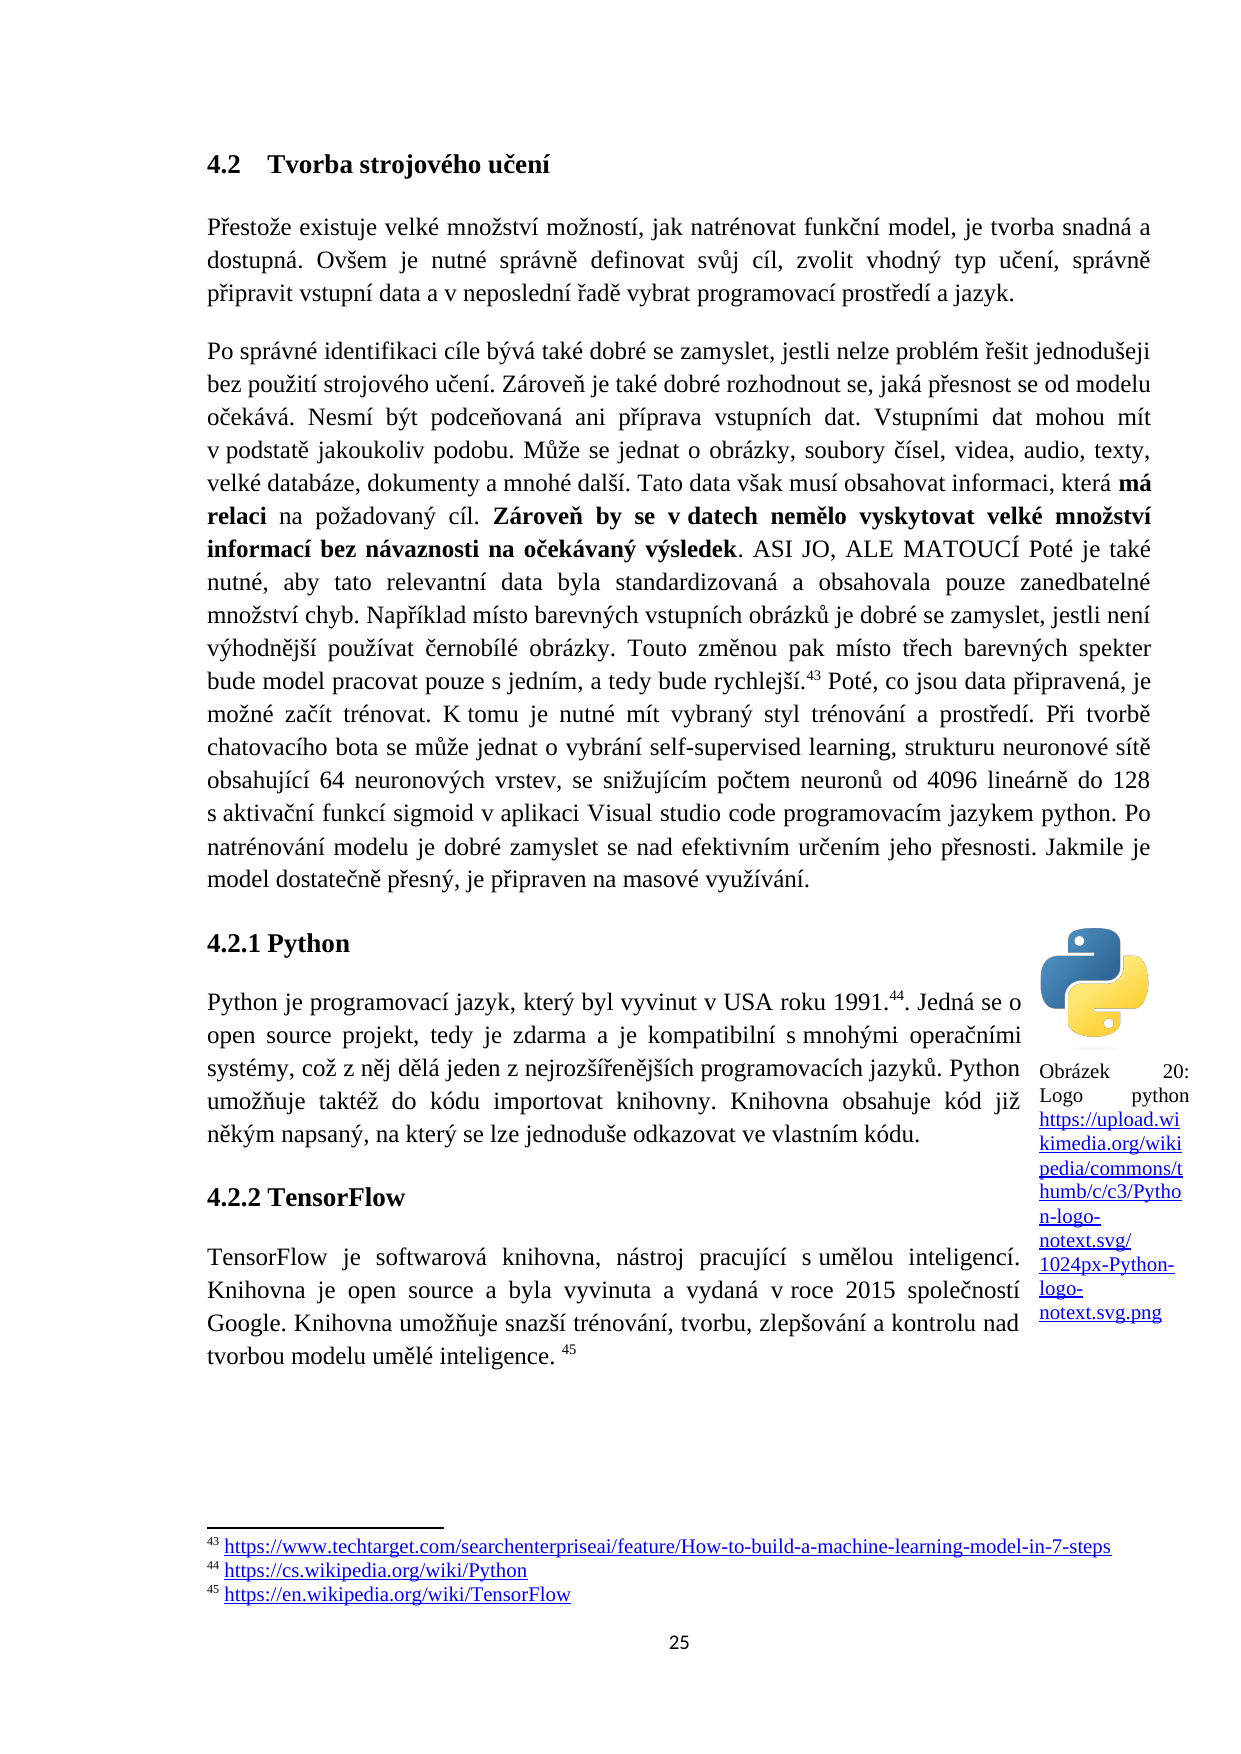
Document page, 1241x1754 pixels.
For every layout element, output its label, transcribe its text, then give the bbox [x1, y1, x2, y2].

text Přestože existuje velké množství možností, jak natrénovat funkční model, je tvorba snadná a dostupná. Ovšem je nutné správně definovat svůj cíl, zvolit vhodný typ učení, správně připravit vstupní data a v neposlední řadě vybrat programovací prostředí a jazyk. [207, 212, 1152, 307]
picture [1040, 928, 1152, 1050]
text Python je programovací jazyk, který byl vyvinut v USA roku 1991.. Jedná se o open source projekt, tedy je zdarma a je kompatibilní s mnohými operačními systémy, což z něj dělá jeden z nejrozšířenějších programovacích jazyků. Python umožňuje taktéž do kódu importovat knihovny. Knihovna obsahuje kód již někým napsaný, na který se lze jednoduše odkazovat ve vlastním kódu. [207, 987, 1152, 1148]
subtitle TensorFlow [207, 1181, 1039, 1212]
subtitle Tvorba strojového učení [207, 148, 1152, 179]
text TensorFlow je softwarová knihovna, nástroj pracující s umělou inteligencí. Knihovna je open source a byla vyvinuta a vydaná v roce 2015 společností Google. Knihovna umožňuje snazší trénování, tvorbu, zlepšování a kontrolu nad tvorbou modelu umělé inteligence. [207, 1242, 1152, 1369]
text Po správné identifikaci cíle bývá také dobré se zamyslet, jestli nelze problém řešit jednodušeji bez použití strojového učení. Zároveň je také dobré rozhodnout se, jaká přesnost se od modelu očekává. Nesmí být podceňovaná ani příprava vstupních dat. Vstupními dat mohou mít v podstatě jakoukoliv podobu. Může se jednat o obrázky, soubory čísel, videa, audio, texty, velké databáze, dokumenty a mnohé další. Tato data však musí obsahovat informaci, která má relaci na požadovaný cíl. Zároveň by se v datech nemělo vyskytovat velké množství informací bez návaznosti na očekávaný výsledek. ASI JO, ALE MATOUCÍ Poté je také nutné, aby tato relevantní data byla standardizovaná a obsahovala pouze zanedbatelné množství chyb. Například místo barevných vstupních obrázků je dobré se zamyslet, jestli není výhodnější používat černobílé obrázky. Touto změnou pak místo třech barevných spekter bude model pracovat pouze s jedním, a tedy bude rychlejší. Poté, co jsou data připravená, je možné začít trénovat. K tomu je nutné mít vybraný styl trénování a prostředí. Při tvorbě chatovacího bota se může jednat o vybrání self-supervised learning, strukturu neuronové sítě obsahující 64 neuronových vrstev, se snižujícím počtem neuronů od 4096 lineárně do 128 s aktivační funkcí sigmoid v aplikaci Visual studio code programovacím jazykem python. Po natrénování modelu je dobré zamyslet se nad efektivním určením jeho přesnosti. Jakmile je model dostatečně přesný, je připraven na masové využívání. [207, 336, 1152, 893]
subtitle Python [207, 927, 1152, 958]
